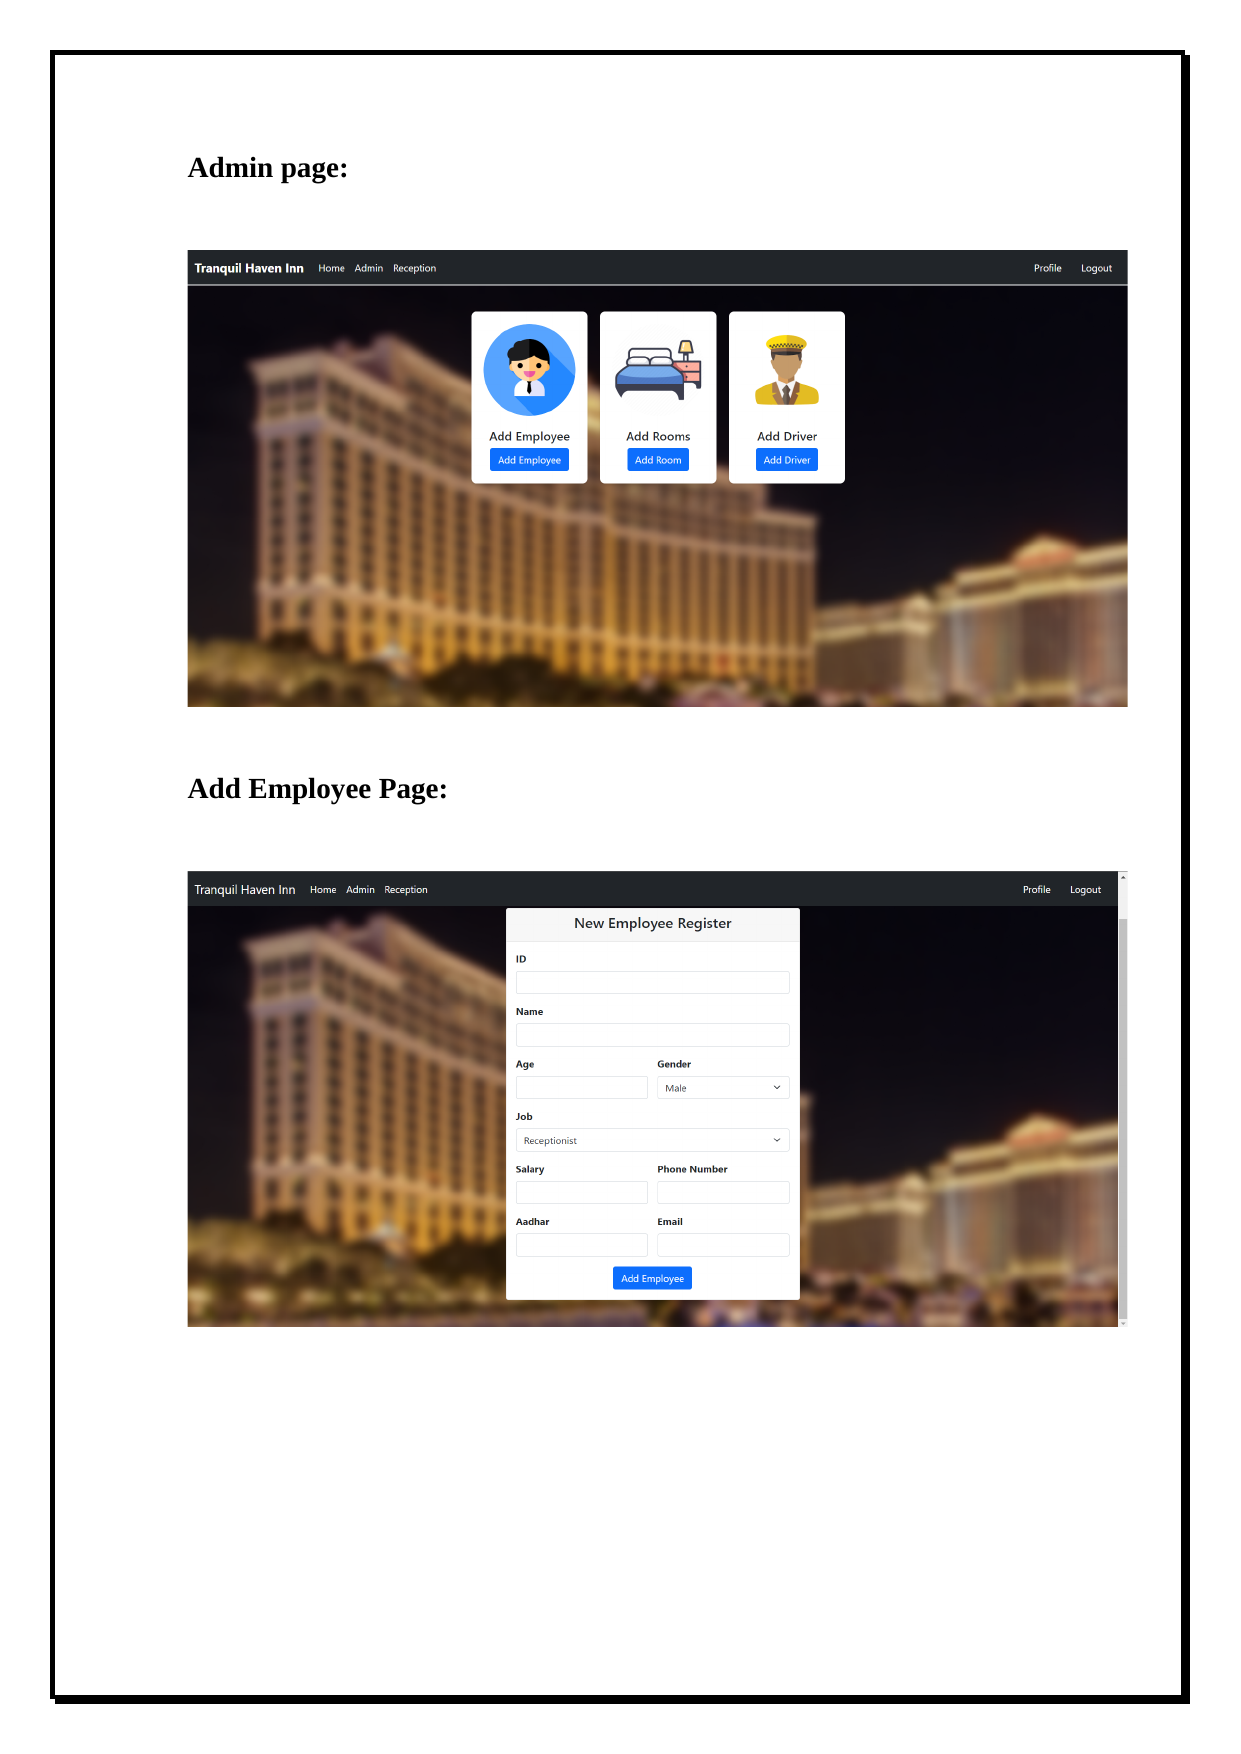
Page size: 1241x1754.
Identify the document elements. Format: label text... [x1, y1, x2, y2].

list Admin page: [187, 150, 1086, 183]
picture [187, 250, 1128, 707]
list Add Employee Page: [187, 771, 1086, 805]
picture [187, 871, 1128, 1327]
